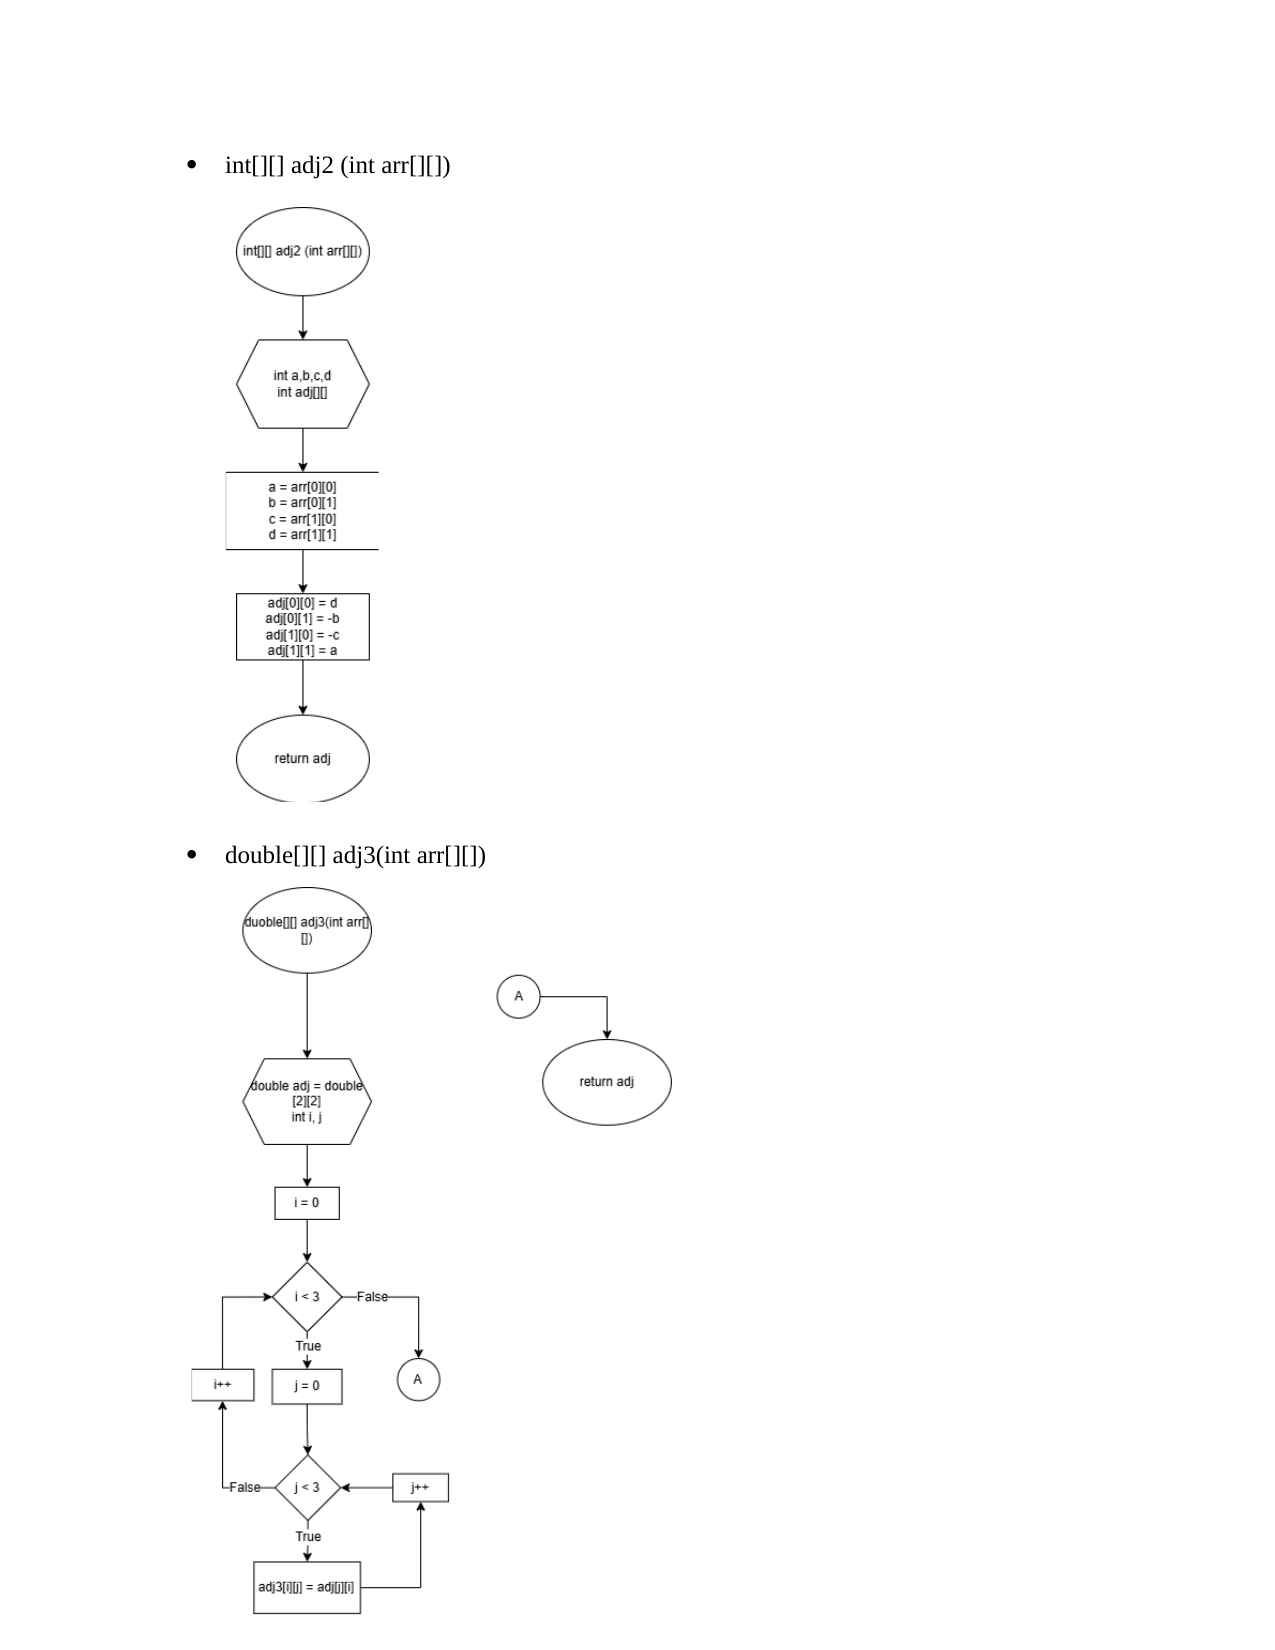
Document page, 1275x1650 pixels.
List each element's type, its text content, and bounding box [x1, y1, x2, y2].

picture [191, 887, 673, 1615]
list double[][] adj3(int arr[][]) [187, 840, 1125, 869]
picture [225, 207, 379, 801]
list int[][] adj2 (int arr[][]) [187, 150, 1125, 179]
